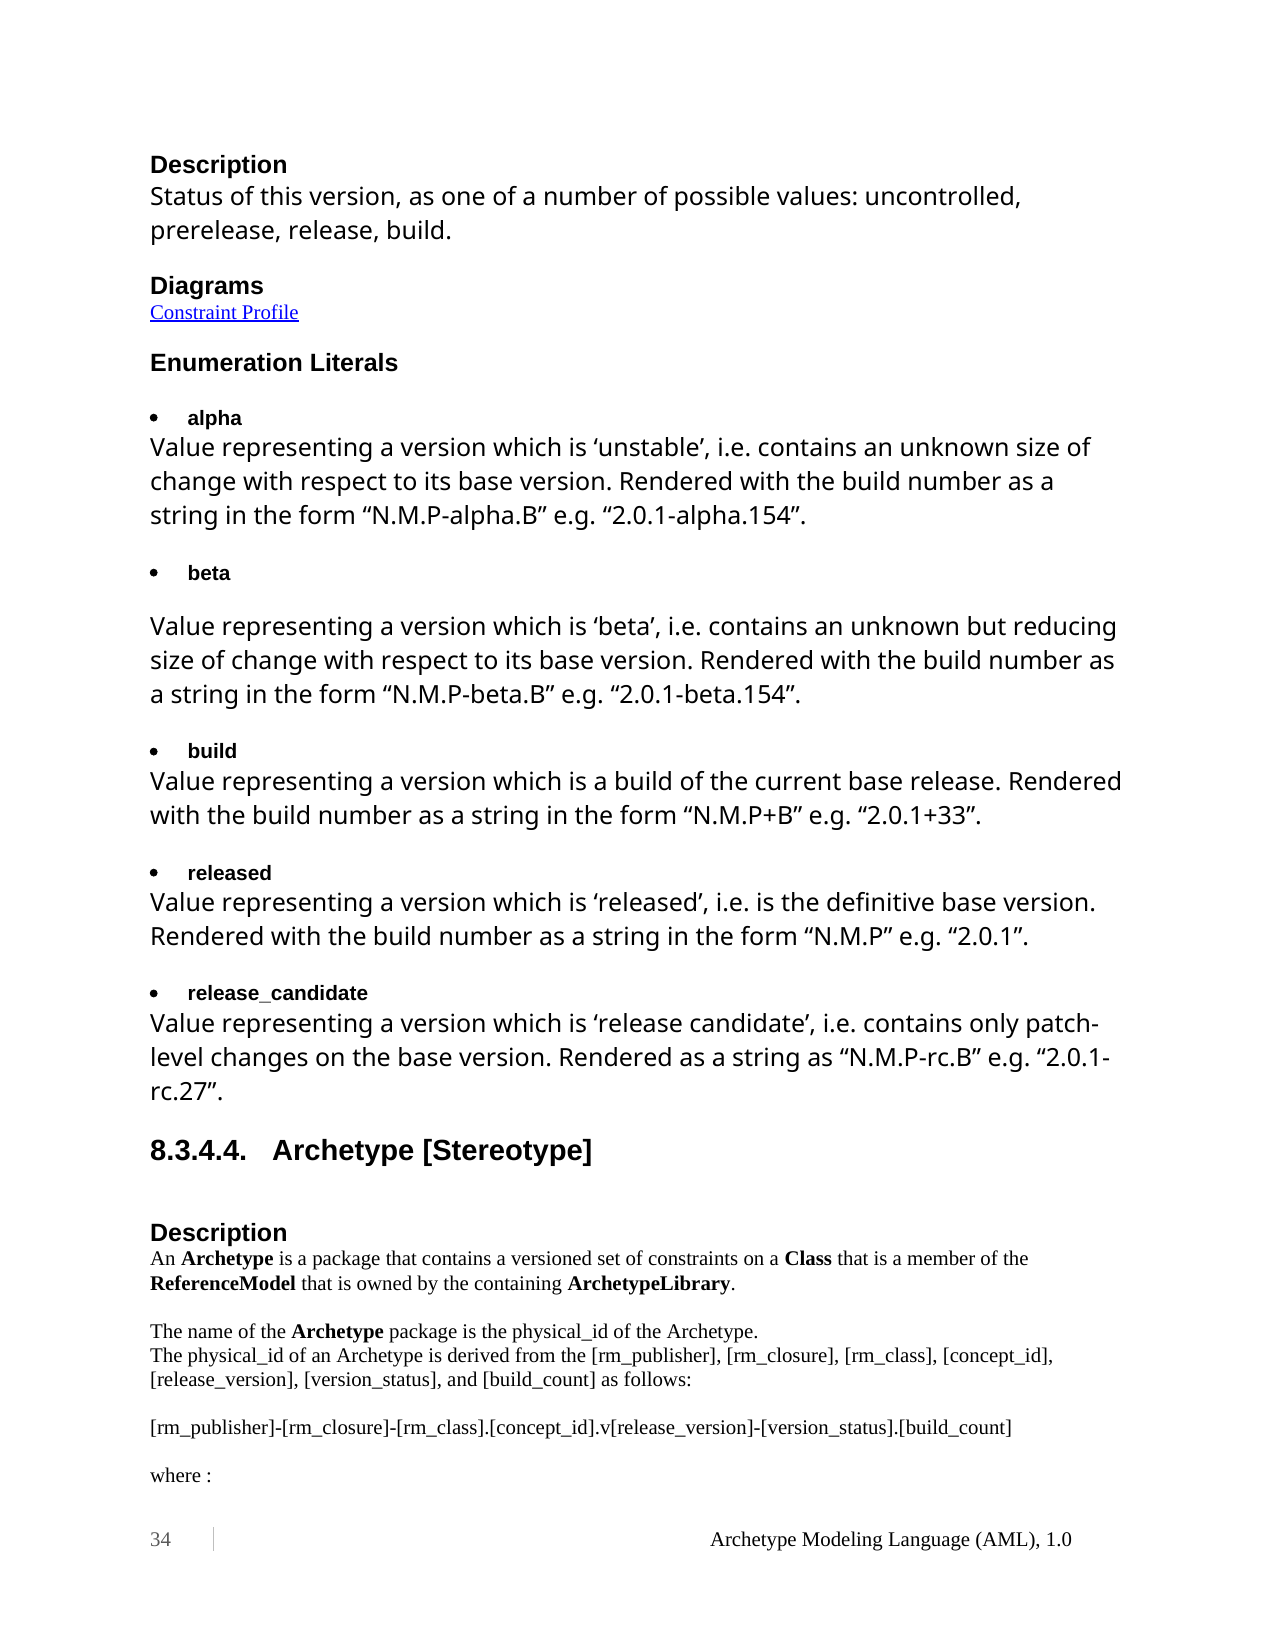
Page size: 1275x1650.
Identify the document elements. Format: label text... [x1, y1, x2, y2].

text Value representing a version which is ‘released’, i.e. is the definitive base version. Rendered with the build number as a string in the form “N.M.P” e.g. “2.0.1”. [150, 884, 1125, 952]
text Value representing a version which is ‘beta’, i.e. contains an unknown but reducing size of change with respect to its base version. Rendered with the build number as a string in the form “N.M.P-beta.B” e.g. “2.0.1-beta.154”. [150, 608, 1125, 711]
text Status of this version, as one of a number of possible values: uncontrolled, prerelease, release, build. [150, 179, 1125, 247]
list beta [150, 560, 1125, 584]
text Diagrams [150, 271, 1125, 300]
text Constraint Profile [150, 300, 1125, 324]
list alpha [150, 405, 1125, 429]
list release_candidate [150, 981, 1125, 1005]
text Value representing a version which is ‘release candidate’, i.e. contains only patch-level changes on the base version. Rendered as a string as “N.M.P-rc.B” e.g. “2.0.1-rc.27”. [150, 1005, 1125, 1107]
text The name of the Archetype package is the physical_id of the Archetype. [150, 1318, 1125, 1343]
text Description [150, 1218, 1125, 1246]
text Value representing a version which is ‘unstable’, i.e. contains an unknown size of change with respect to its base version. Rendered with the build number as a string in the form “N.M.P-alpha.B” e.g. “2.0.1-alpha.154”. [150, 429, 1125, 532]
text Value representing a version which is a build of the current base release. Rendered with the build number as a string in the form “N.M.P+B” e.g. “2.0.1+33”. [150, 763, 1125, 832]
text Enumeration Literals [150, 348, 1125, 377]
text An Archetype is a package that contains a versioned set of constraints on a Class that is a member of the ReferenceModel that is owned by the containing ArchetypeLibrary. [150, 1246, 1125, 1294]
text Description [150, 150, 1125, 179]
list build [150, 739, 1125, 763]
text where : [150, 1463, 1125, 1487]
subtitle Archetype [Stereotype] [150, 1133, 1125, 1167]
list released [150, 860, 1125, 884]
text The physical_id of an Archetype is derived from the [rm_publisher], [rm_closure], [rm_class], [concept_id], [release_version], [version_status], and [build_count] as follows: [150, 1343, 1125, 1391]
text [rm_publisher]-[rm_closure]-[rm_class].[concept_id].v[release_version]-[version_status].[build_count] [150, 1415, 1125, 1439]
